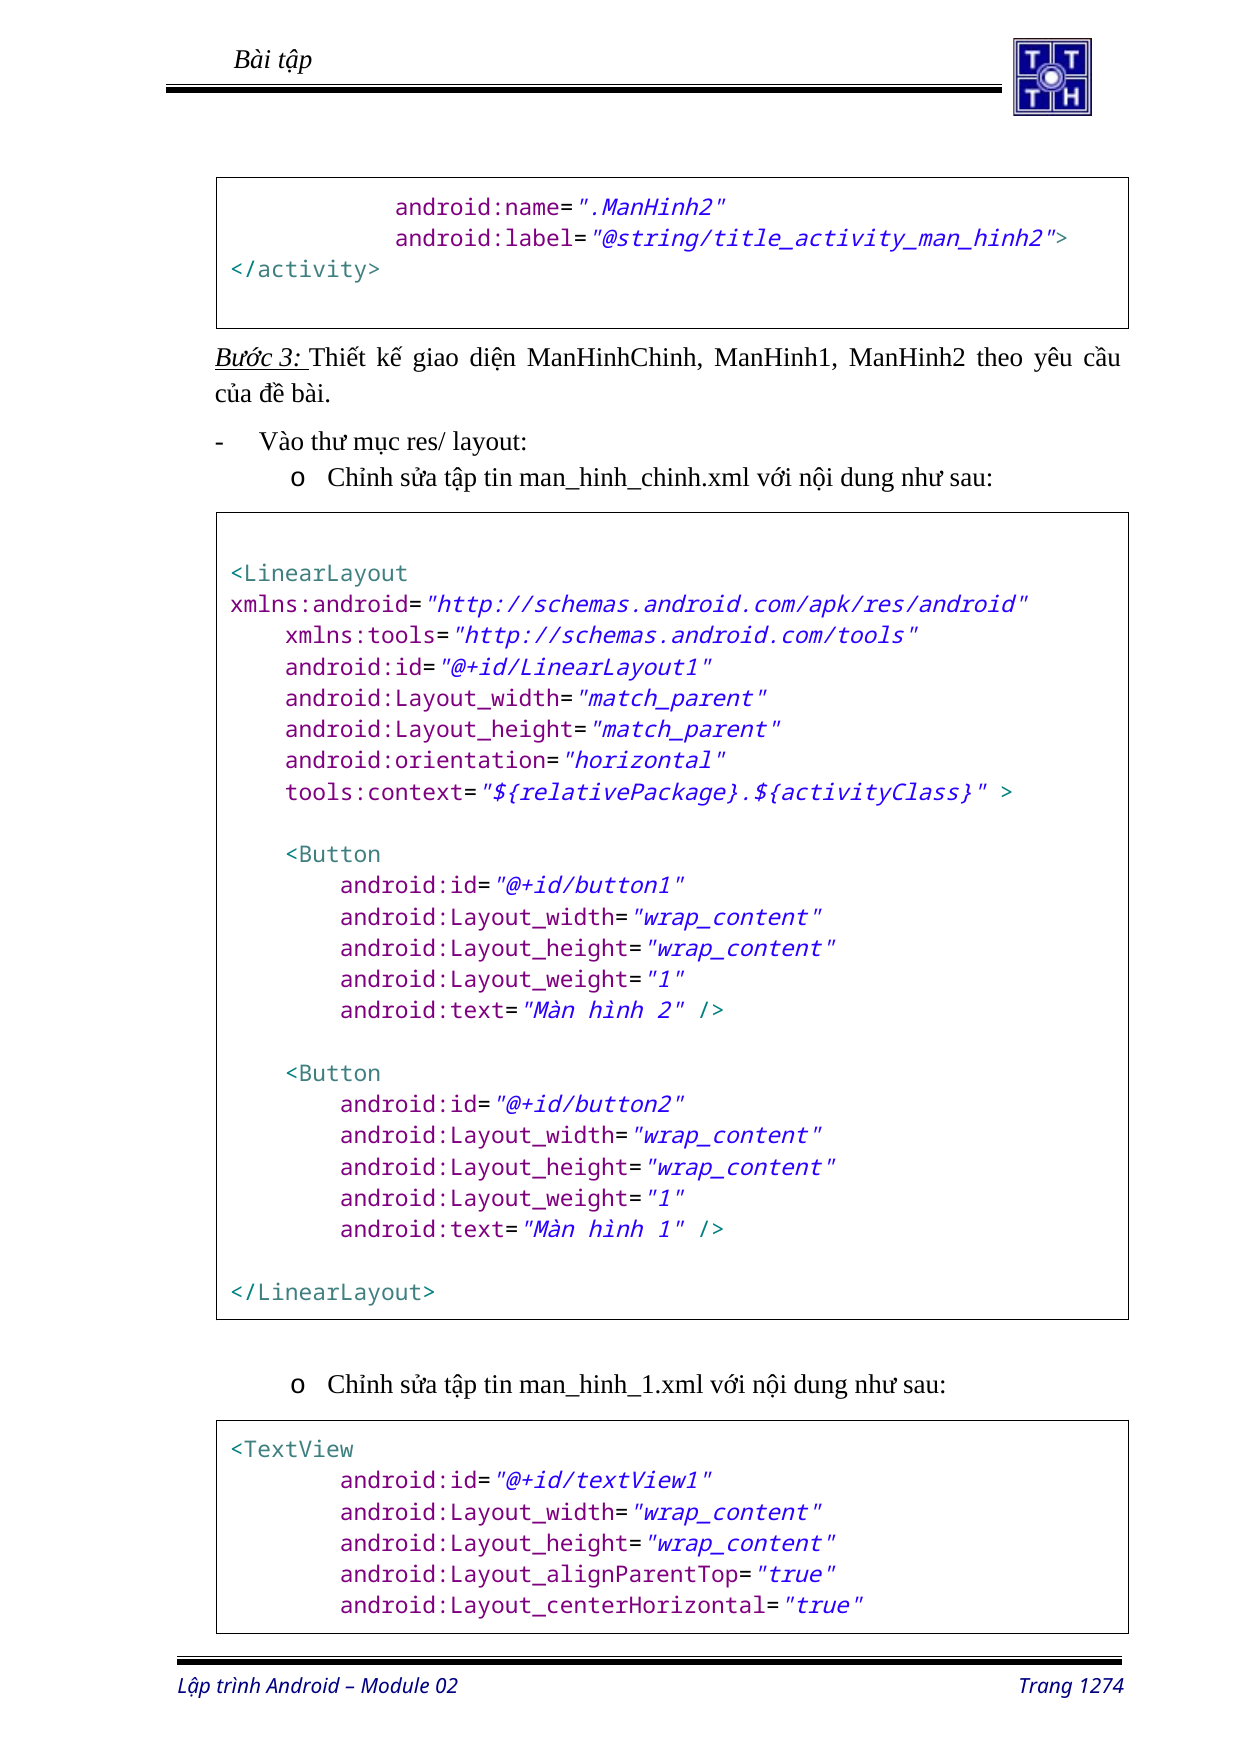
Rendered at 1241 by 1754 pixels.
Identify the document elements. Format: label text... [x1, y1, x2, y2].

text tools:context="${relativePackage}.${activityClass}" > [217, 762, 1128, 807]
text </LinearLayout> [217, 1262, 1128, 1319]
text android:text="Màn hình 1" /> [217, 1199, 1128, 1244]
list Vào thư mục res/ layout: [214, 425, 1122, 457]
text android:Layout_alignParentTop="true" [217, 1544, 1128, 1576]
text <Button [217, 824, 1128, 856]
text android:Layout_height="wrap_content" [217, 1137, 1128, 1168]
text xmlns:tools="http://schemas.android.com/tools" [217, 606, 1128, 637]
text android:Layout_weight="1" [217, 1168, 1128, 1199]
list Chỉnh sửa tập tin man_hinh_1.xml với nội dung như sau: [289, 1369, 1122, 1402]
text android:Layout_height="match_parent" [217, 699, 1128, 731]
text android:id="@+id/button1" [217, 856, 1128, 887]
text </activity> [217, 239, 1128, 284]
text android:id="@+id/LinearLayout1" [217, 637, 1128, 668]
text Thiết kế giao diện ManHinhChinh, ManHinh1, ManHinh2 theo yêu cầu của đề bài. [214, 341, 1122, 408]
text android:Layout_height="wrap_content" [217, 918, 1128, 949]
text <Button [217, 1043, 1128, 1074]
text android:Layout_height="wrap_content" [217, 1513, 1128, 1544]
text android:orientation="horizontal" [217, 731, 1128, 762]
text android:Layout_width="wrap_content" [217, 1482, 1128, 1513]
text <TextView [217, 1421, 1128, 1451]
text <LinearLayout xmlns:android="http://schemas.android.com/apk/res/android" [217, 543, 1128, 606]
list Chỉnh sửa tập tin man_hinh_chinh.xml với nội dung như sau: [289, 461, 1122, 494]
text android:id="@+id/textView1" [217, 1451, 1128, 1482]
text android:Layout_weight="1" [217, 949, 1128, 981]
text android:name=".ManHinh2" [217, 178, 1128, 208]
text android:Layout_width="match_parent" [217, 668, 1128, 699]
text android:text="Màn hình 2" /> [217, 981, 1128, 1026]
text android:Layout_width="wrap_content" [217, 887, 1128, 918]
picture [1013, 38, 1092, 116]
text android:label="@string/title_activity_man_hinh2"> [217, 208, 1128, 239]
text android:id="@+id/button2" [217, 1074, 1128, 1106]
text android:Layout_width="wrap_content" [217, 1106, 1128, 1137]
text android:Layout_centerHorizontal="true" [217, 1576, 1128, 1633]
